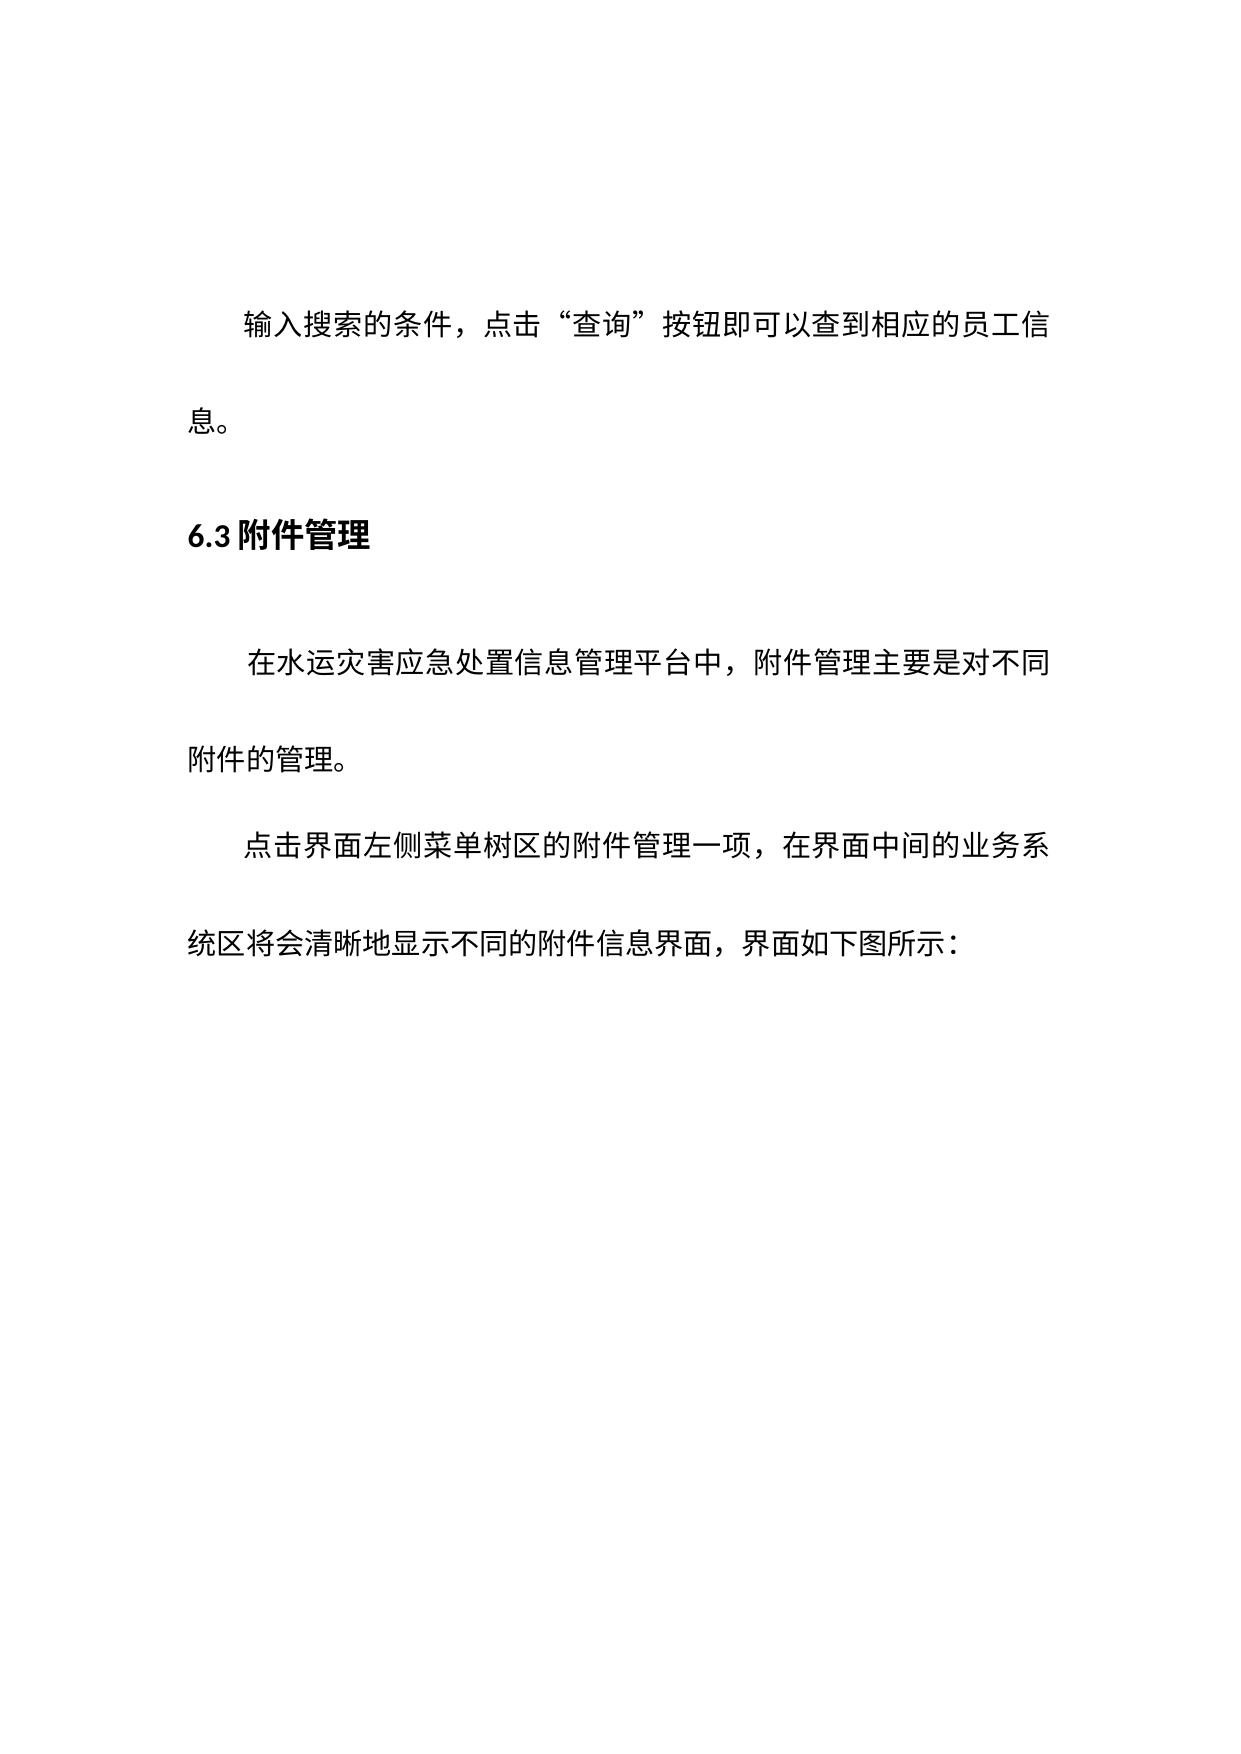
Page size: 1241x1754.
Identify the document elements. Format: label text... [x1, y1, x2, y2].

text 输入搜索的条件，点击“查询”按钮即可以查到相应的员工信息。 [187, 290, 1053, 452]
text 在水运灾害应急处置信息管理平台中，附件管理主要是对不同附件的管理。 [187, 628, 1053, 790]
text 点击界面左侧菜单树区的附件管理一项，在界面中间的业务系统区将会清晰地显示不同的附件信息界面，界面如下图所示： [187, 811, 1053, 974]
subtitle 6.3 附件管理 [187, 501, 1053, 566]
